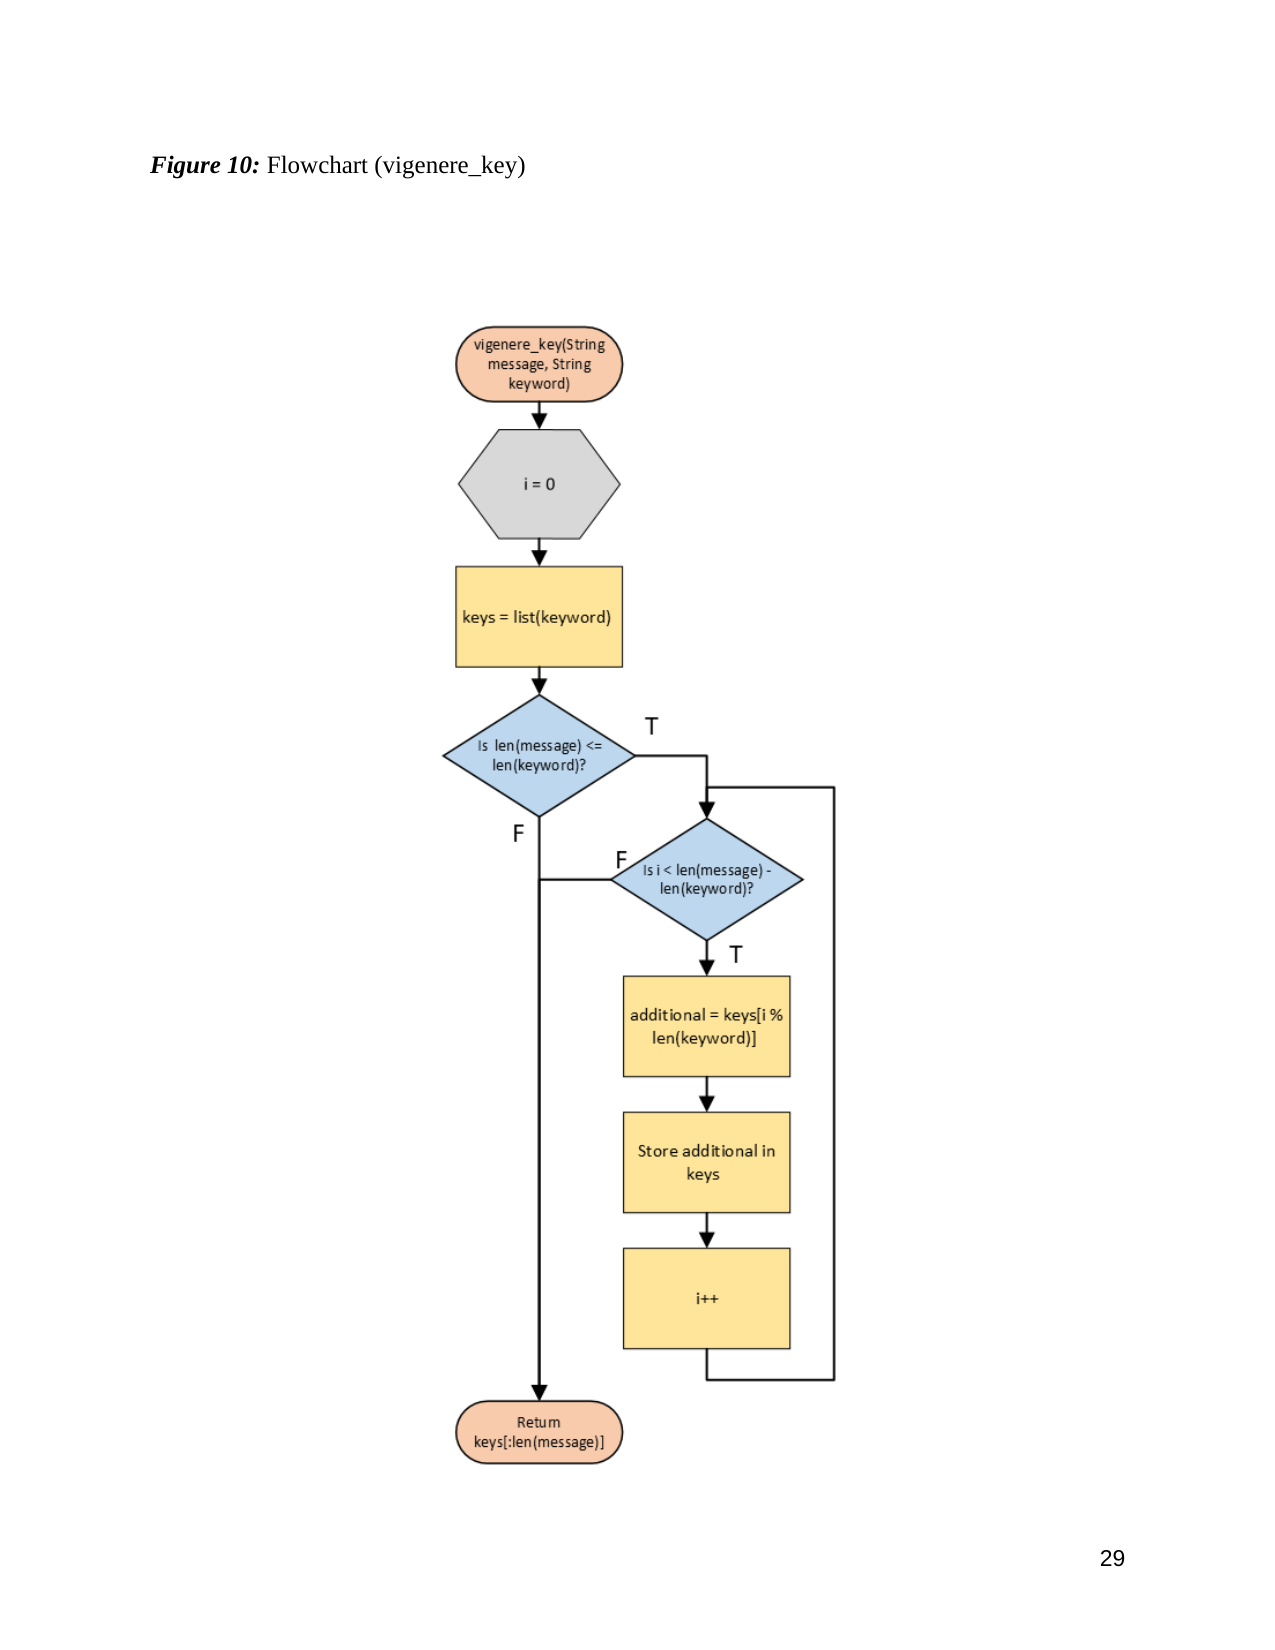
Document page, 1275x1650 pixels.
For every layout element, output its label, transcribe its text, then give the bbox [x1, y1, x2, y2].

text Figure 10: Flowchart (vigenere_key) [150, 150, 1125, 179]
picture [430, 315, 845, 1476]
